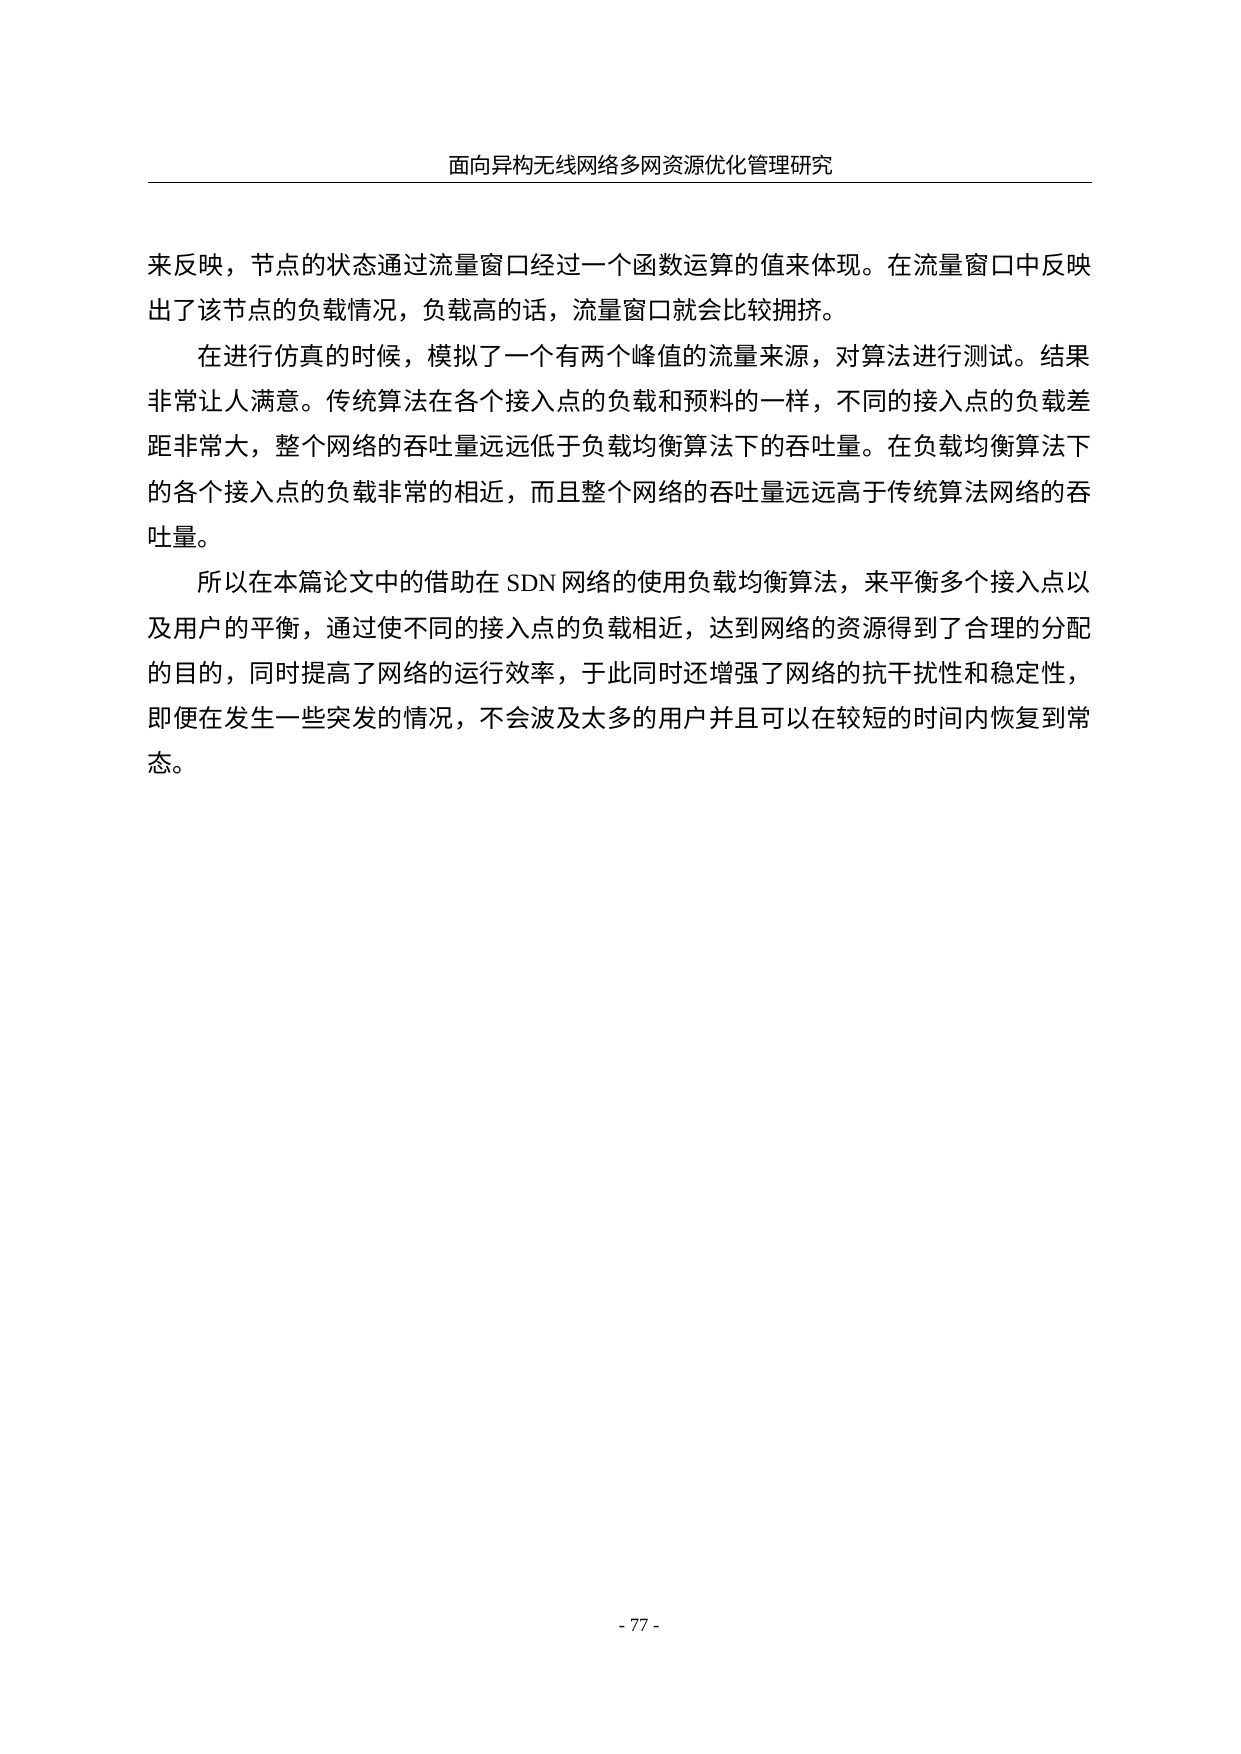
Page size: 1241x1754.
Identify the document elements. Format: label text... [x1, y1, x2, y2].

text 所以在本篇论文中的借助在SDN网络的使用负载均衡算法，来平衡多个接入点以及用户的平衡，通过使不同的接入点的负载相近，达到网络的资源得到了合理的分配的目的，同时提高了网络的运行效率，于此同时还增强了网络的抗干扰性和稳定性，即便在发生一些突发的情况，不会波及太多的用户并且可以在较短的时间内恢复到常态。 [148, 563, 1092, 780]
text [148, 246, 1092, 327]
text 在进行仿真的时候，模拟了一个有两个峰值的流量来源，对算法进行测试。结果非常让人满意。传统算法在各个接入点的负载和预料的一样，不同的接入点的负载差距非常大，整个网络的吞吐量远远低于负载均衡算法下的吞吐量。在负载均衡算法下的各个接入点的负载非常的相近，而且整个网络的吞吐量远远高于传统算法网络的吞吐量。 [148, 336, 1092, 554]
